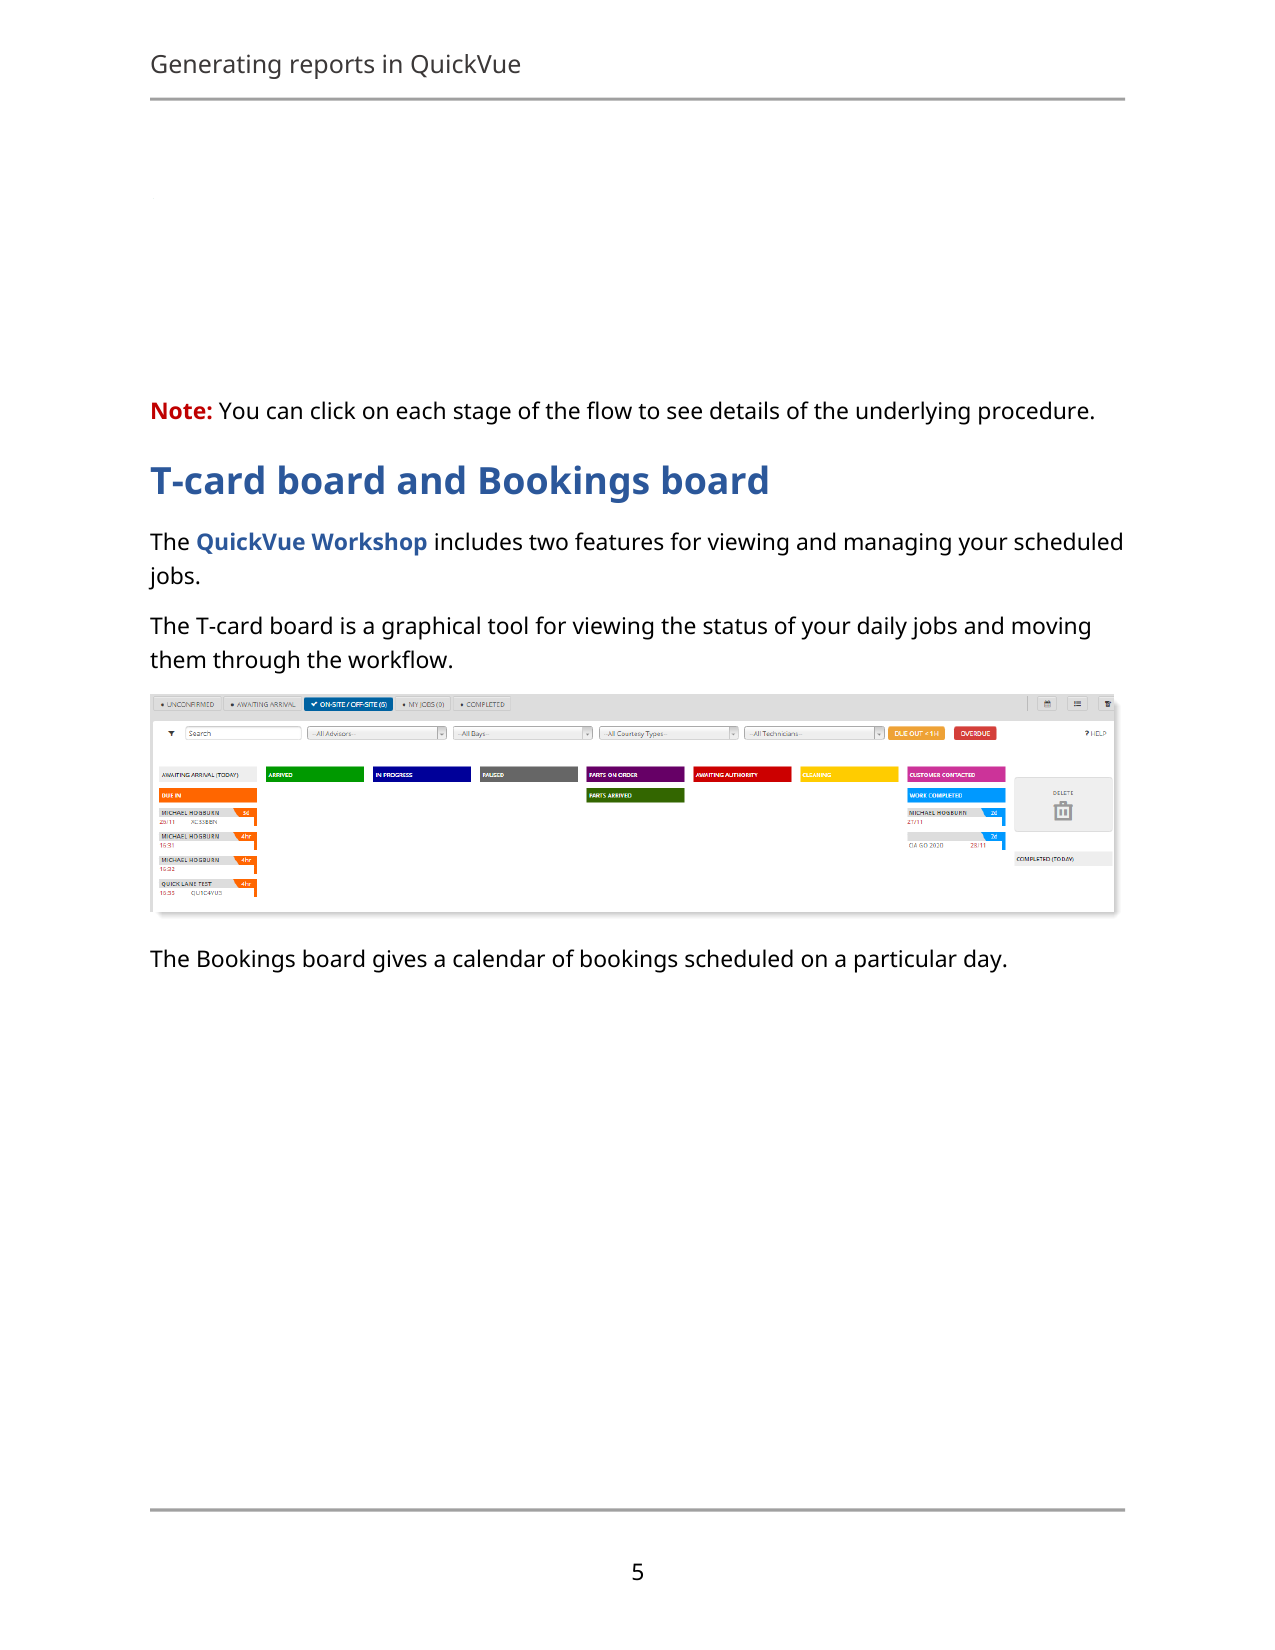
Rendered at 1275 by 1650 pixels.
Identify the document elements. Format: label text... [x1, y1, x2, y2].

text The Bookings board gives a calendar of bookings scheduled on a particular day. [150, 942, 1125, 974]
text The QuickVue Workshop includes two features for viewing and managing your scheduled jobs. [150, 526, 1125, 591]
subtitle T-card board and Bookings board [150, 454, 1125, 505]
picture [150, 694, 1125, 924]
text Note: You can click on each stage of the flow to see details of the underlying procedure. [150, 199, 1125, 427]
text The T-card board is a graphical tool for viewing the status of your daily jobs and moving them through the workflow. [150, 610, 1125, 675]
